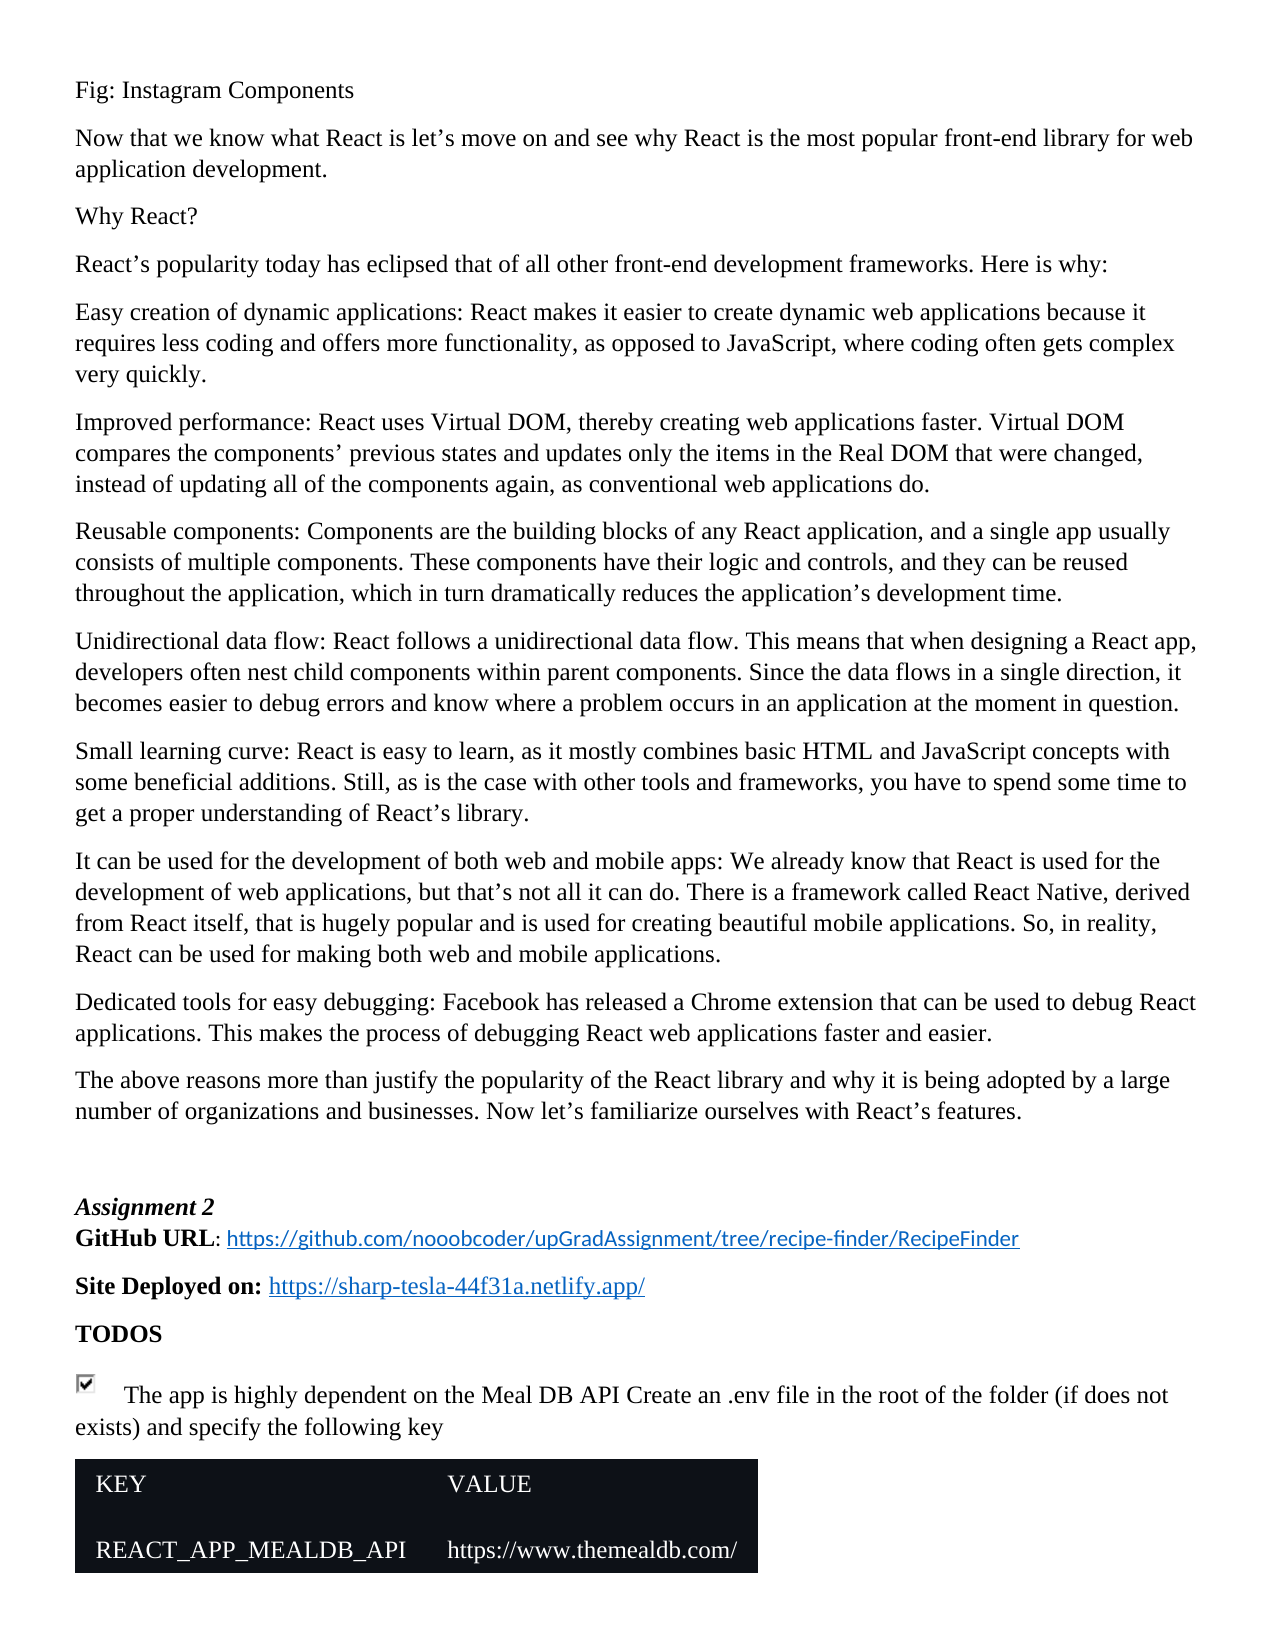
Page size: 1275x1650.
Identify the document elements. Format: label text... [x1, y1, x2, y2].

text Easy creation of dynamic applications: React makes it easier to create dynamic web applications because it requires less coding and offers more functionality, as opposed to JavaScript, where coding often gets complex very quickly. [75, 297, 1200, 388]
text Now that we know what React is let’s move on and see why React is the most popular front-end library for web application development. [75, 123, 1200, 182]
text Improved performance: React uses Virtual DOM, thereby creating web applications faster. Virtual DOM compares the components’ previous states and updates only the items in the Real DOM that were changed, instead of updating all of the components again, as conventional web applications do. [75, 407, 1200, 497]
text Site Deployed on: https://sharp-tesla-44f31a.netlify.app/ [75, 1271, 1200, 1300]
text Why React? [75, 201, 1200, 230]
text It can be used for the development of both web and mobile apps: We already know that React is used for the development of web applications, but that’s not all it can do. There is a framework called React Native, derived from React itself, that is hugely popular and is used for creating beautiful mobile applications. So, in reality, React can be used for making both web and mobile applications. [75, 846, 1200, 968]
text TODOS [75, 1319, 1200, 1347]
text The app is highly dependent on the Meal DB API Create an .env file in the root of the folder (if does not exists) and specify the following key [75, 1366, 1200, 1440]
text React’s popularity today has eclipsed that of all other front-end development frameworks. Here is why: [75, 249, 1200, 278]
table_cell REACT_APP_MEALDB_API [75, 1526, 427, 1573]
text Dedicated tools for easy debugging: Facebook has released a Chrome extension that can be used to debug React applications. This makes the process of debugging React web applications faster and easier. [75, 987, 1200, 1046]
table_header VALUE [427, 1459, 758, 1526]
text GitHub URL: https://github.com/nooobcoder/upGradAssignment/tree/recipe-finder/RecipeFinder [75, 1223, 1200, 1252]
table_header KEY [75, 1459, 427, 1526]
text Small learning curve: React is easy to learn, as it mostly combines basic HTML and JavaScript concepts with some beneficial additions. Still, as is the case with other tools and frameworks, you have to spend some time to get a proper understanding of React’s library. [75, 736, 1200, 827]
text The above reasons more than justify the popularity of the React library and why it is being adopted by a large number of organizations and businesses. Now let’s familiarize ourselves with React’s features. [75, 1065, 1200, 1125]
text Reusable components: Components are the building blocks of any React application, and a single app usually consists of multiple components. These components have their logic and controls, and they can be reused throughout the application, which in turn dramatically reduces the application’s development time. [75, 516, 1200, 607]
text Unidirectional data flow: React follows a unidirectional data flow. This means that when designing a React app, developers often nest child components within parent components. Since the data flows in a single direction, it becomes easier to debug errors and know where a problem occurs in an application at the moment in question. [75, 626, 1200, 717]
table_cell https://www.themealdb.com/ [427, 1526, 758, 1573]
text Fig: Instagram Components [75, 75, 1200, 104]
subtitle Assignment 2 [75, 1192, 1200, 1221]
